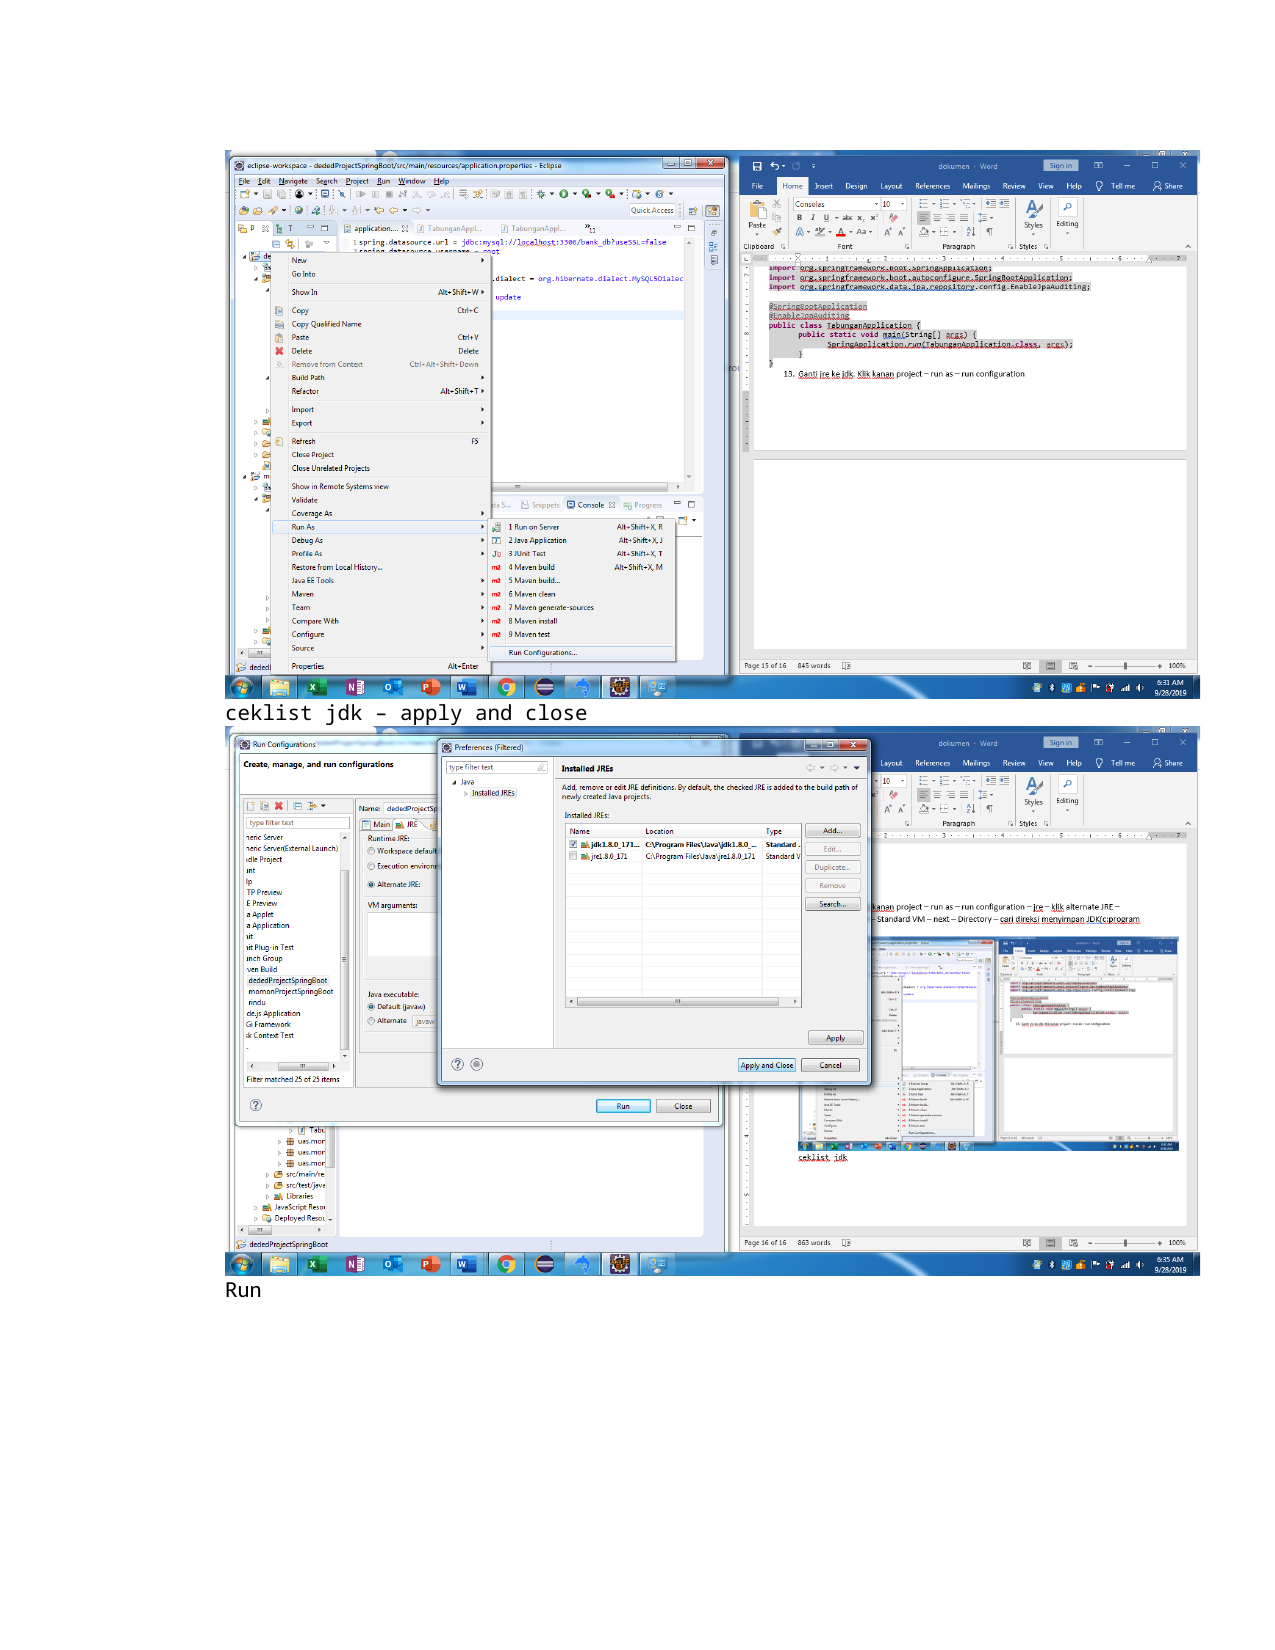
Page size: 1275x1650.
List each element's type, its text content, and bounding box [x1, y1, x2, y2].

picture [225, 726, 1200, 1276]
list ceklist jdk – apply and close [225, 699, 1125, 726]
picture [225, 150, 1200, 699]
list Run [225, 1276, 1125, 1303]
